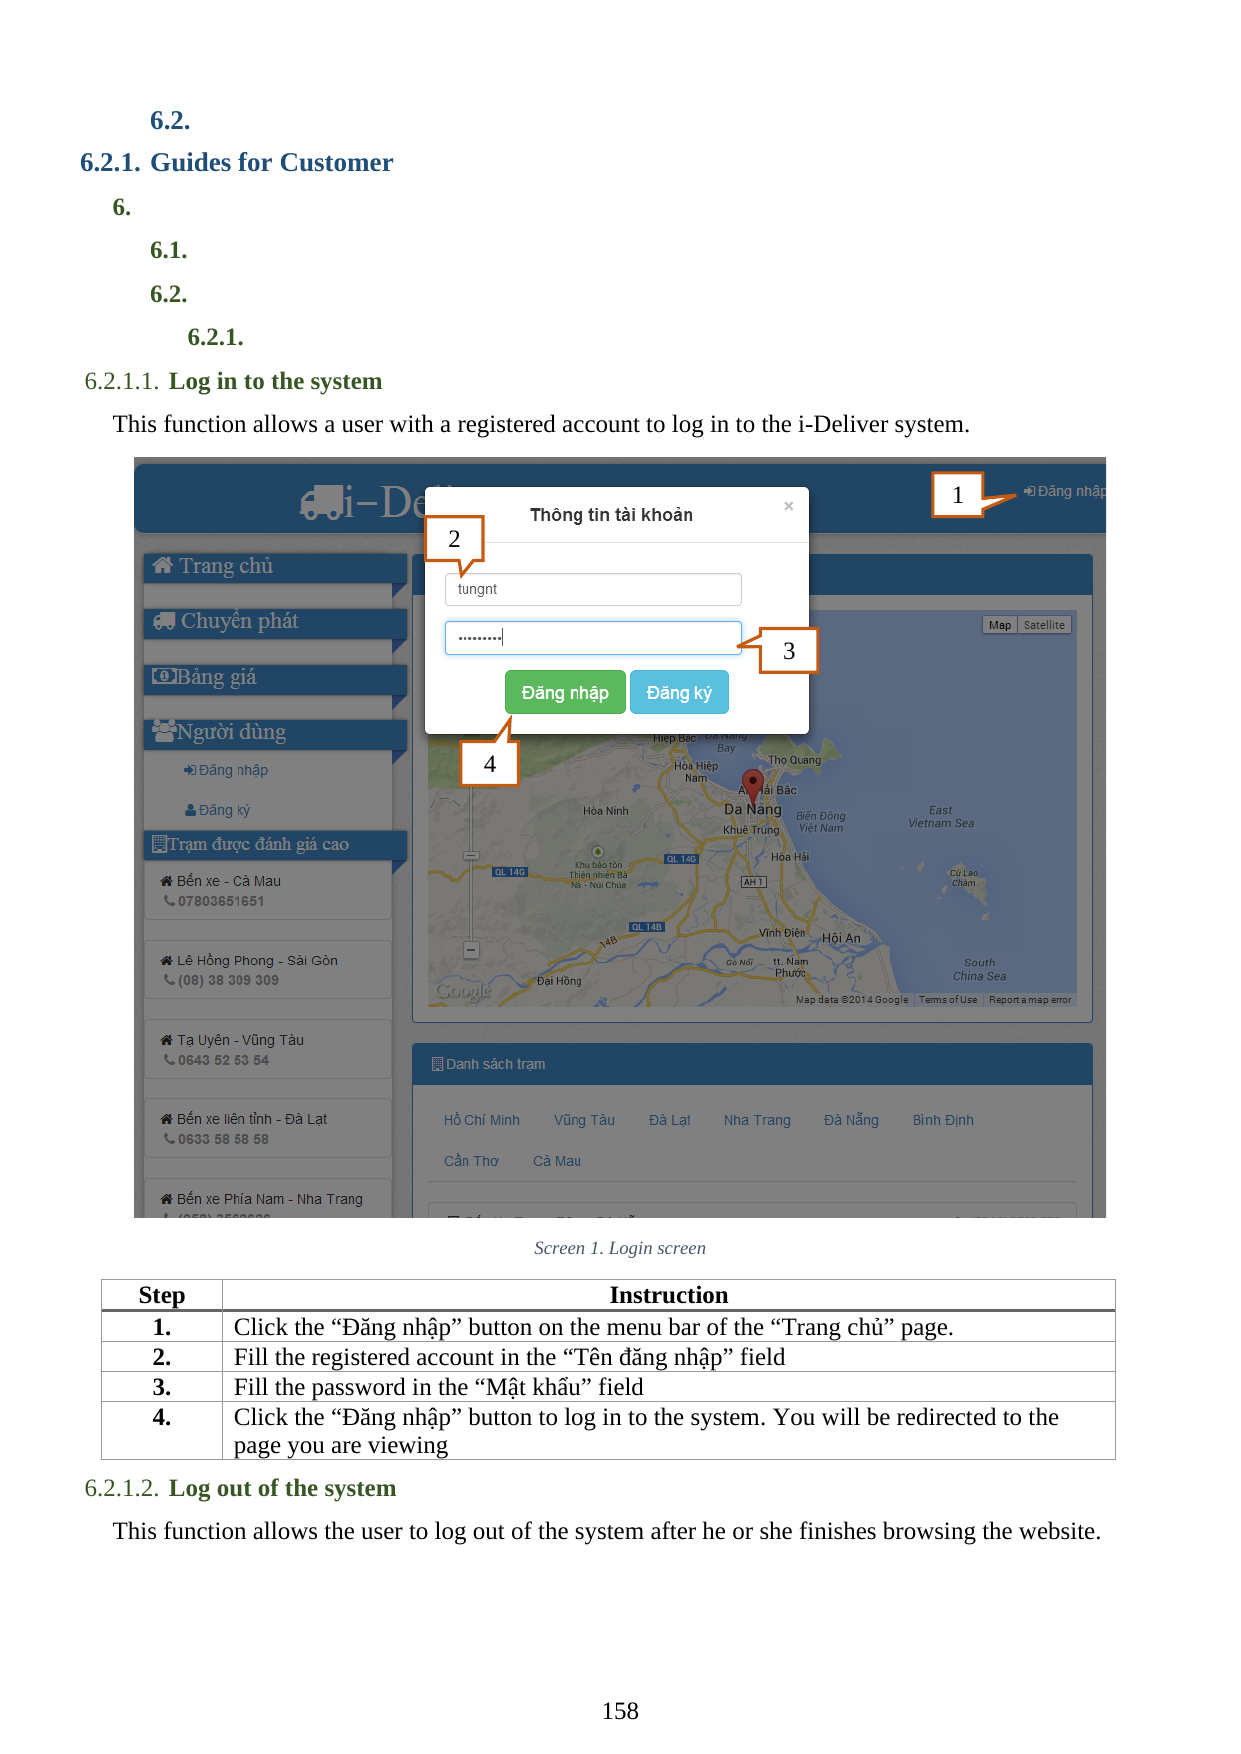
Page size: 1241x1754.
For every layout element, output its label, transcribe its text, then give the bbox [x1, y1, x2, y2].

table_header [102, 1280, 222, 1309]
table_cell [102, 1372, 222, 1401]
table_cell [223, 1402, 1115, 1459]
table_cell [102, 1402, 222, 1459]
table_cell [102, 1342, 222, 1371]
text This function allows the user to log out of the system after he or she finishes browsing the website. [112, 1516, 1128, 1545]
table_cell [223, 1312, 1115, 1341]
picture [134, 457, 1107, 1218]
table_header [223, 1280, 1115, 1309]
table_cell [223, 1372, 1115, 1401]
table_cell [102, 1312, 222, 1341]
subtitle Log in to the system [159, 366, 1128, 394]
text Screen 1. Login screen [112, 1237, 1128, 1258]
subtitle Log out of the system [159, 1473, 1128, 1501]
subtitle Guides for Customer [141, 146, 1128, 177]
text This function allows a user with a registered account to log in to the i-Deliver system. [112, 409, 1128, 438]
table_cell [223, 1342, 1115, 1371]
